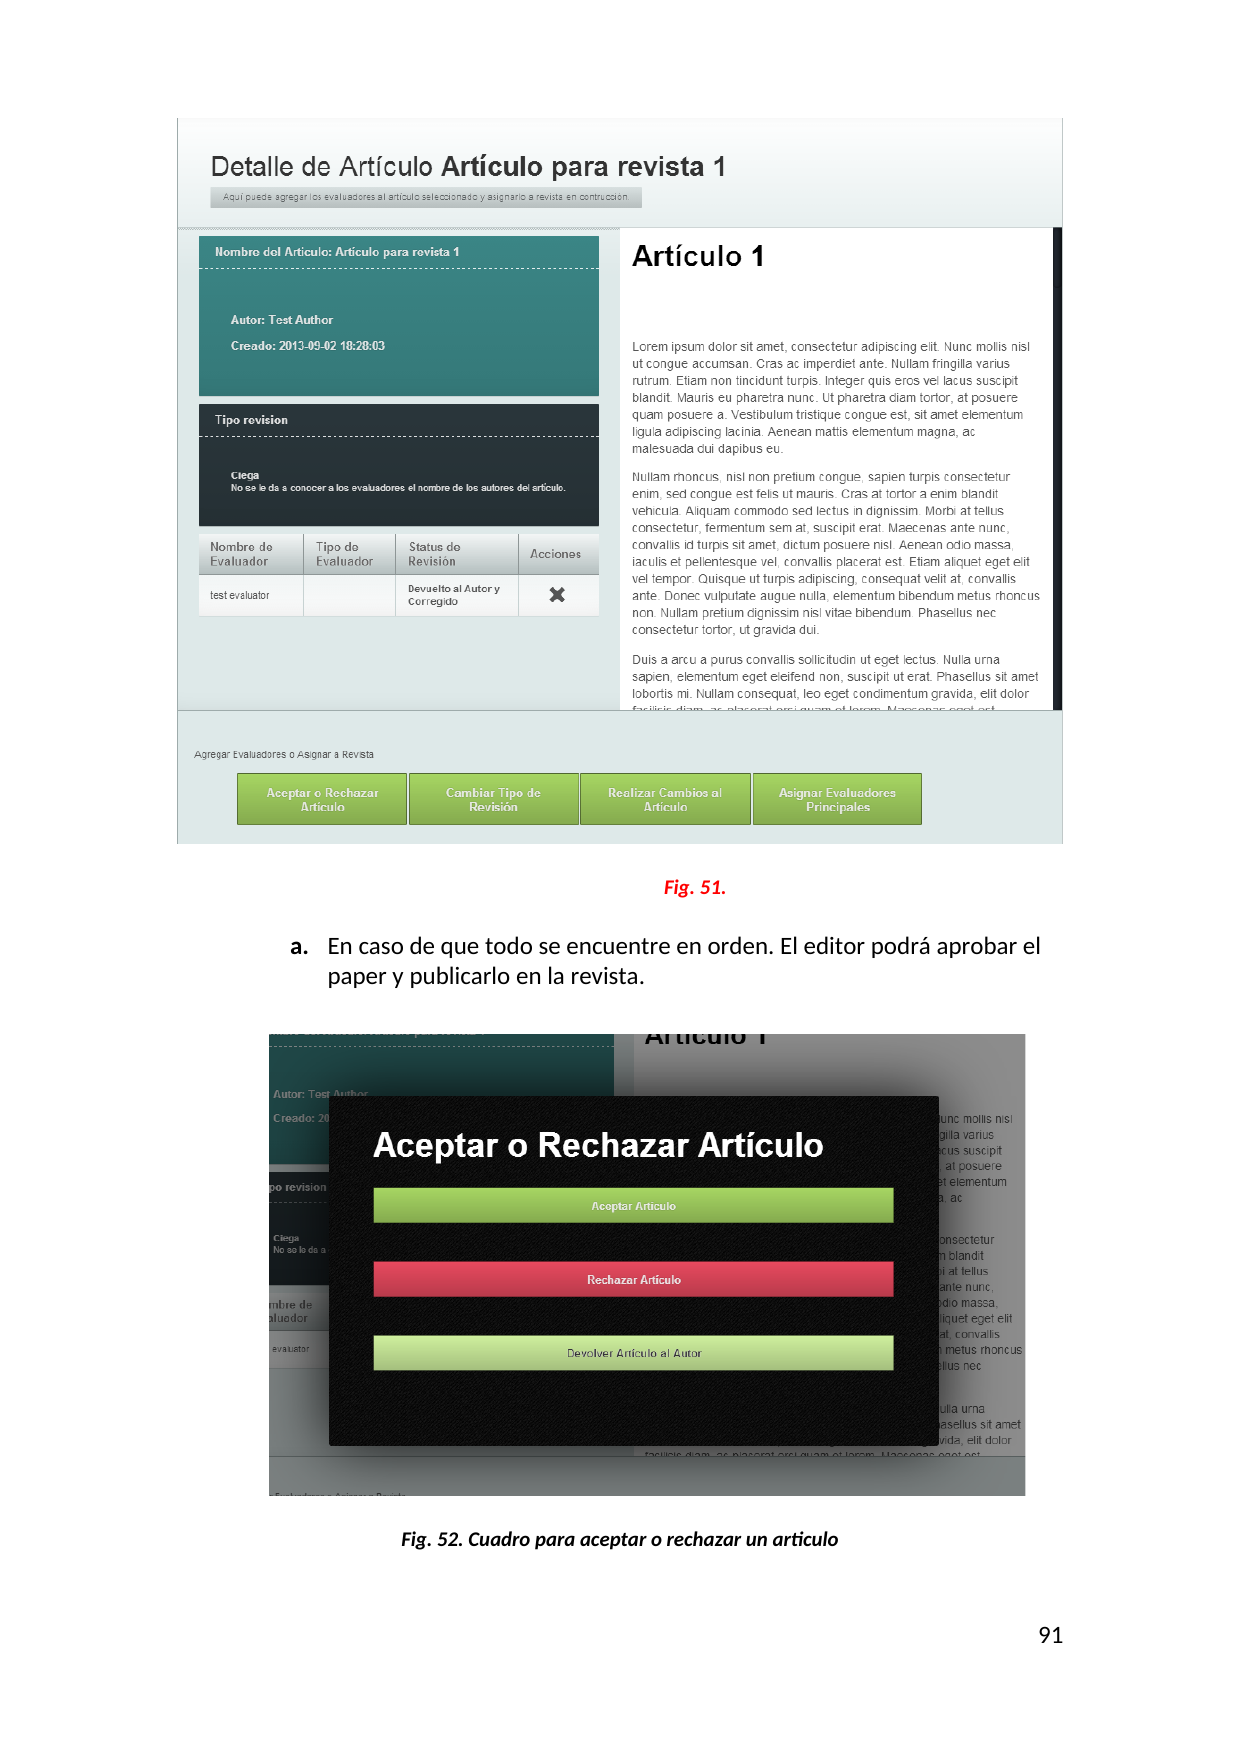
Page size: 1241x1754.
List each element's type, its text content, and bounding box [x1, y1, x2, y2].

list Fig. 51. [327, 874, 1063, 899]
list En caso de que todo se encuentre en orden. El editor podrá aprobar el [290, 930, 1063, 960]
picture [177, 118, 1063, 844]
picture [269, 1034, 1026, 1496]
list paper y publicarlo en la revista. [327, 960, 1063, 991]
text Fig. 52. Cuadro para aceptar o rechazar un articulo [177, 1526, 1063, 1552]
